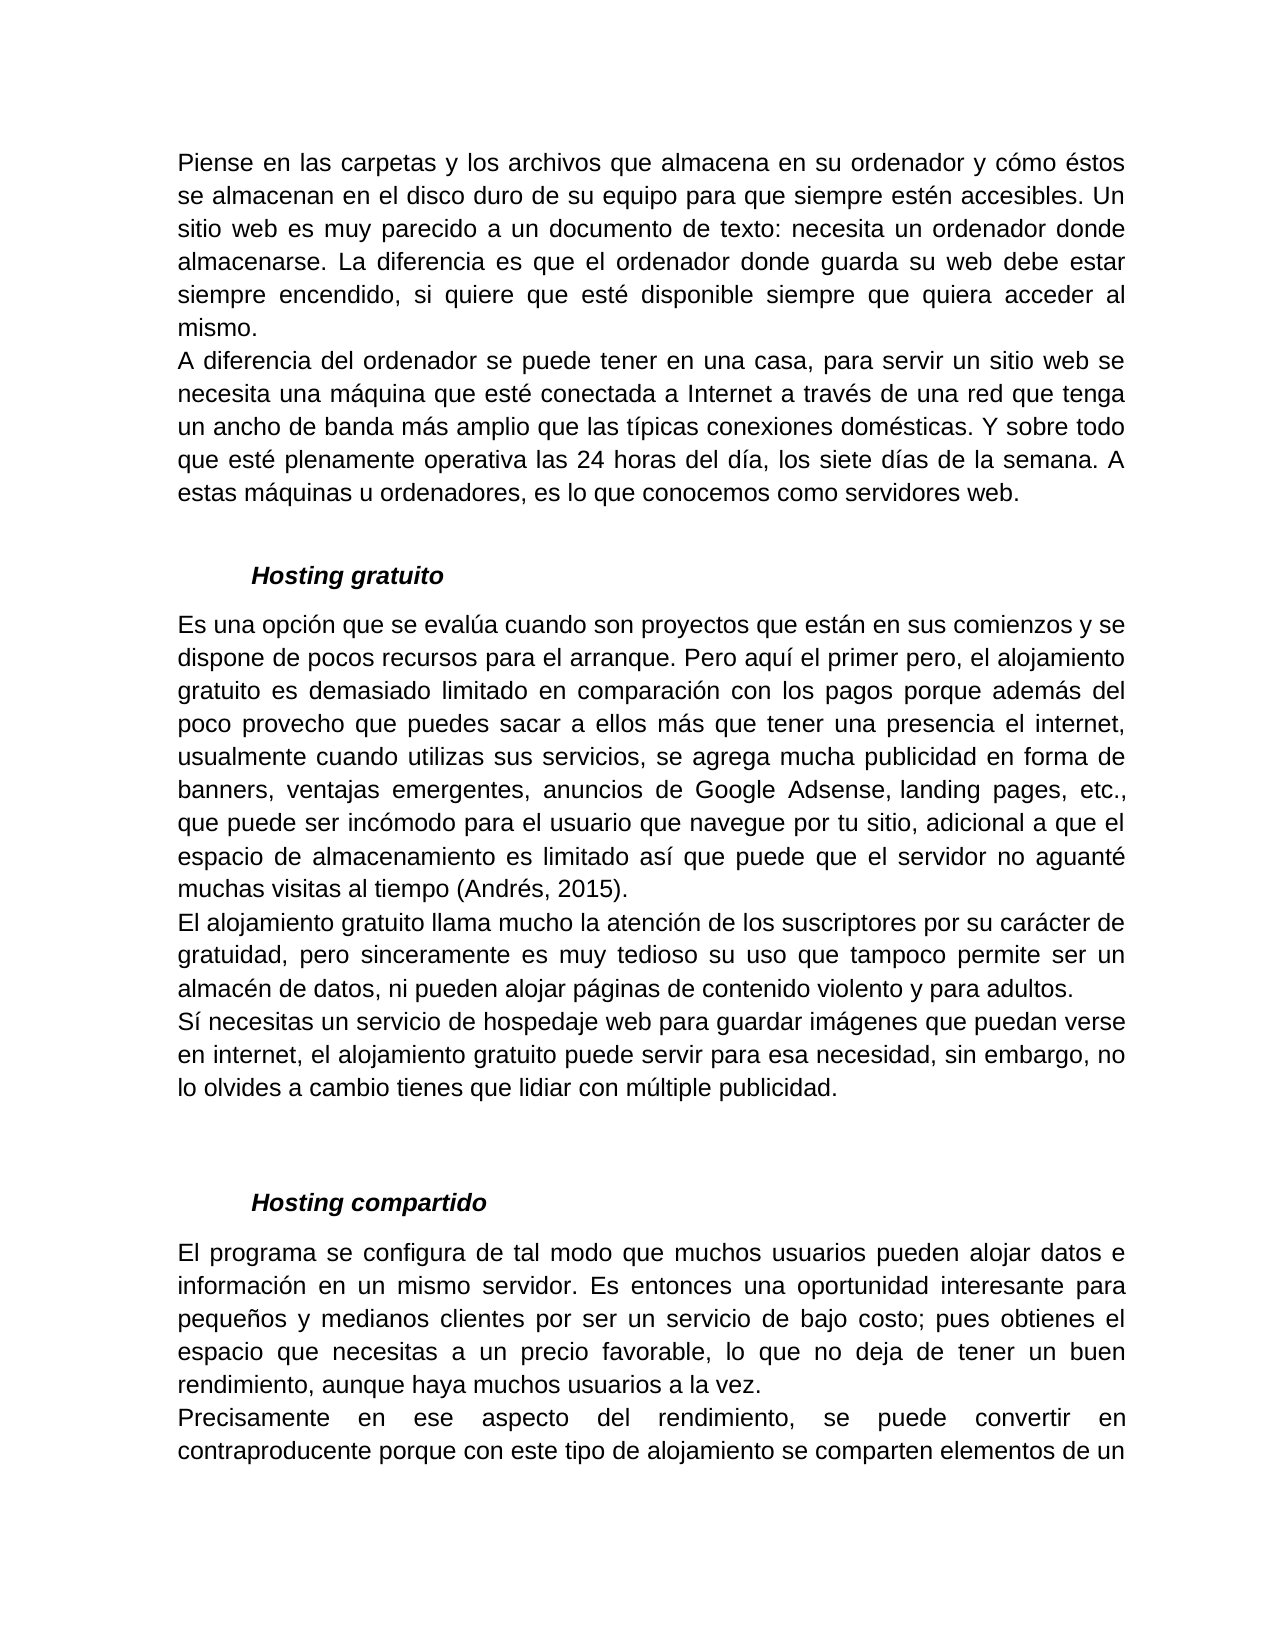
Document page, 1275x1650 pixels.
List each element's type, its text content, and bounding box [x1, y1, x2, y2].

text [177, 1403, 1127, 1465]
text Piense en las carpetas y los archivos que almacena en su ordenador y cómo éstos se almacenan en el disco duro de su equipo para que siempre estén accesibles. Un sitio web es muy parecido a un documento de texto: necesita un ordenador donde almacenarse. La diferencia es que el ordenador donde guarda su web debe estar siempre encendido, si quiere que esté disponible siempre que quiera acceder al mismo. [177, 148, 1127, 342]
subtitle Hosting compartido [251, 1188, 1127, 1217]
text El alojamiento gratuito llama mucho la atención de los suscriptores por su carácter de gratuidad, pero sinceramente es muy tedioso su uso que tampoco permite ser un almacén de datos, ni pueden alojar páginas de contenido violento y para adultos. [177, 907, 1127, 1002]
text El programa se configura de tal modo que muchos usuarios pueden alojar datos e información en un mismo servidor. Es entonces una oportunidad interesante para pequeños y medianos clientes por ser un servicio de bajo costo; pues obtienes el espacio que necesitas a un precio favorable, lo que no deja de tener un buen rendimiento, aunque haya muchos usuarios a la vez. [177, 1238, 1127, 1399]
subtitle Hosting gratuito [251, 561, 1127, 589]
text Es una opción que se evalúa cuando son proyectos que están en sus comienzos y se dispone de pocos recursos para el arranque. Pero aquí el primer pero, el alojamiento gratuito es demasiado limitado en comparación con los pagos porque además del poco provecho que puedes sacar a ellos más que tener una presencia el internet, usualmente cuando utilizas sus servicios, se agrega mucha publicidad en forma de banners, ventajas emergentes, anuncios de Google Adsense, landing pages, etc., que puede ser incómodo para el usuario que navegue por tu sitio, adicional a que el espacio de almacenamiento es limitado así que puede que el servidor no aguanté muchas visitas al tiempo (Andrés, 2015). [177, 610, 1127, 903]
text Sí necesitas un servicio de hospedaje web para guardar imágenes que puedan verse en internet, el alojamiento gratuito puede servir para esa necesidad, sin embargo, no lo olvides a cambio tienes que lidiar con múltiple publicidad. [177, 1007, 1127, 1101]
text A diferencia del ordenador se puede tener en una casa, para servir un sitio web se necesita una máquina que esté conectada a Internet a través de una red que tenga un ancho de banda más amplio que las típicas conexiones domésticas. Y sobre todo que esté plenamente operativa las 24 horas del día, los siete días de la semana. A estas máquinas u ordenadores, es lo que conocemos como servidores web. [177, 346, 1127, 507]
